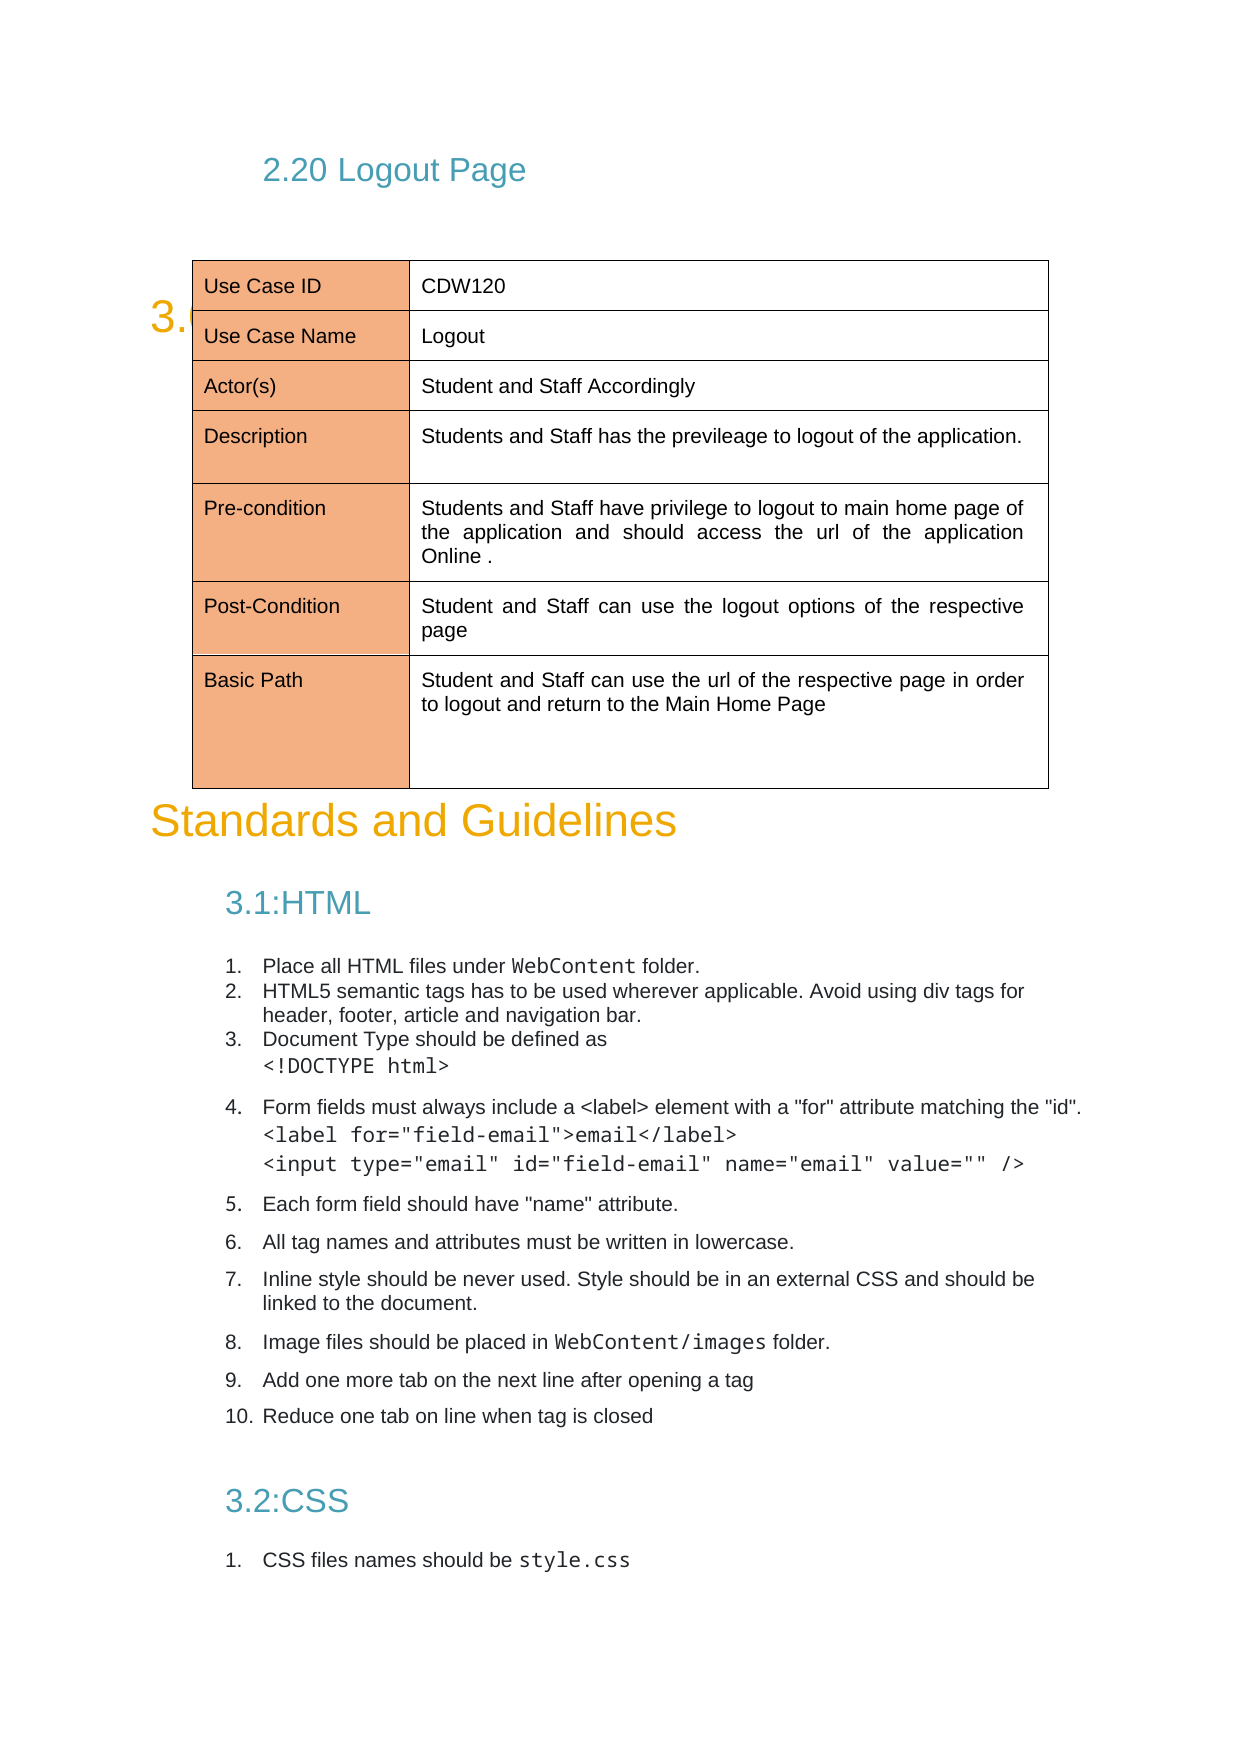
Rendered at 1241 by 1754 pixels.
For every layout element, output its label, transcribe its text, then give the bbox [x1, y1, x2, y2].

table_cell Student and Staff can use the logout options of the respective page [410, 582, 1048, 654]
list All tag names and attributes must be written in lowercase. [225, 1230, 1090, 1254]
table_cell Pre-condition [193, 484, 409, 581]
list <!DOCTYPE html> [262, 1051, 1090, 1080]
table_cell Students and Staff has the previleage to logout of the application. [410, 411, 1048, 483]
table_cell Post-Condition [193, 582, 409, 654]
subtitle Logout Page [262, 150, 1154, 188]
table_cell Description [193, 411, 409, 483]
table_cell Actor(s) [193, 361, 409, 410]
subtitle 3.2:CSS [225, 1481, 1078, 1520]
list CSS files names should be style.css [225, 1545, 1090, 1573]
subtitle 3.1:HTML [225, 883, 1078, 922]
table_cell Students and Staff have privilege to logout to main home page of the application and should access the url of the application Online . [410, 484, 1048, 581]
table_cell Use Case Name [193, 311, 409, 360]
table_cell Basic Path [193, 656, 409, 788]
list Document Type should be defined as [225, 1027, 1090, 1051]
table_header Use Case ID [193, 261, 409, 310]
list <input type="email" id="field-email" name="email" value="" /> [262, 1149, 1090, 1177]
list <label for="field-email">email</label> [262, 1120, 1090, 1149]
list Form fields must always include a <label> element with a "for" attribute matching the "id". [225, 1092, 1090, 1120]
table_cell Logout [410, 311, 1048, 360]
list Place all HTML files under WebContent folder. [225, 951, 1090, 979]
table_cell Student and Staff can use the url of the respective page in order to logout and return to the Main Home Page [410, 656, 1048, 788]
table_cell Student and Staff Accordingly [410, 361, 1048, 410]
list Add one more tab on the next line after opening a tag [225, 1368, 1090, 1392]
list Each form field should have "name" attribute. [225, 1189, 1090, 1218]
list Image files should be placed in WebContent/images folder. [225, 1327, 1090, 1355]
table_header CDW120 [410, 261, 1048, 310]
list HTML5 semantic tags has to be used wherever applicable. Avoid using div tags for header, footer, article and navigation bar. [225, 979, 1090, 1027]
list Inline style should be never used. Style should be in an external CSS and should be linked to the document. [225, 1267, 1090, 1314]
list Reduce one tab on line when tag is closed [225, 1404, 1090, 1428]
subtitle Standards and Guidelines [150, 289, 1078, 846]
